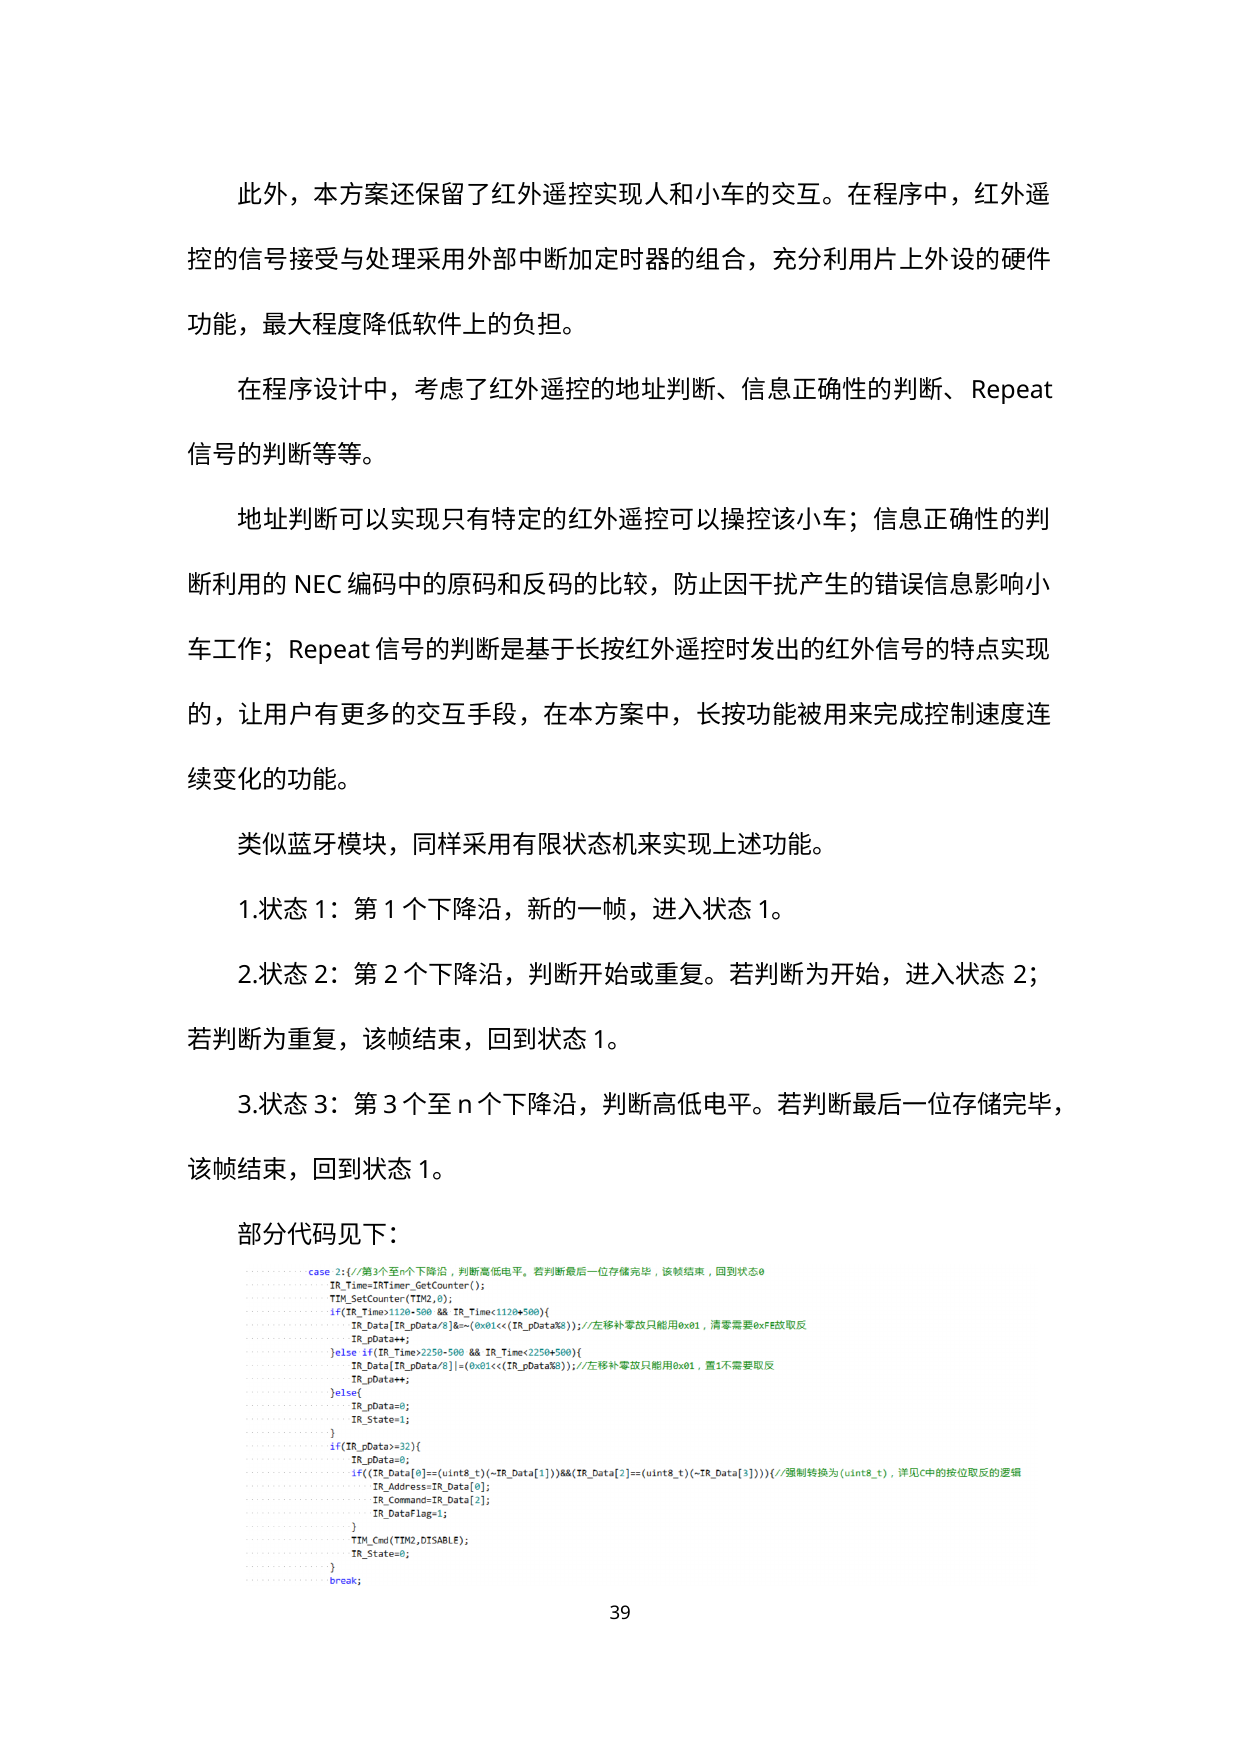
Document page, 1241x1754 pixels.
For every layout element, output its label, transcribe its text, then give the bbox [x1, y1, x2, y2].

text 在程序设计中，考虑了红外遥控的地址判断、信息正确性的判断、Repeat信号的判断等等。 [187, 355, 1053, 485]
text 1.状态1：第1个下降沿，新的一帧，进入状态1。 [187, 875, 1053, 940]
text 此外，本方案还保留了红外遥控实现人和小车的交互。在程序中，红外遥控的信号接受与处理采用外部中断加定时器的组合，充分利用片上外设的硬件功能，最大程度降低软件上的负担。 [187, 160, 1053, 355]
text 2.状态2：第2个下降沿，判断开始或重复。若判断为开始，进入状态2；若判断为重复，该帧结束，回到状态1。 [187, 940, 1053, 1070]
text 类似蓝牙模块，同样采用有限状态机来实现上述功能。 [187, 810, 1053, 875]
picture [245, 1264, 1039, 1586]
text 部分代码见下： [187, 1200, 1053, 1265]
text 3.状态3：第3个至n个下降沿，判断高低电平。若判断最后一位存储完毕，该帧结束，回到状态1。 [187, 1070, 1053, 1200]
text 地址判断可以实现只有特定的红外遥控可以操控该小车；信息正确性的判断利用的NEC编码中的原码和反码的比较，防止因干扰产生的错误信息影响小车工作；Repeat信号的判断是基于长按红外遥控时发出的红外信号的特点实现的，让用户有更多的交互手段，在本方案中，长按功能被用来完成控制速度连续变化的功能。 [187, 485, 1053, 810]
